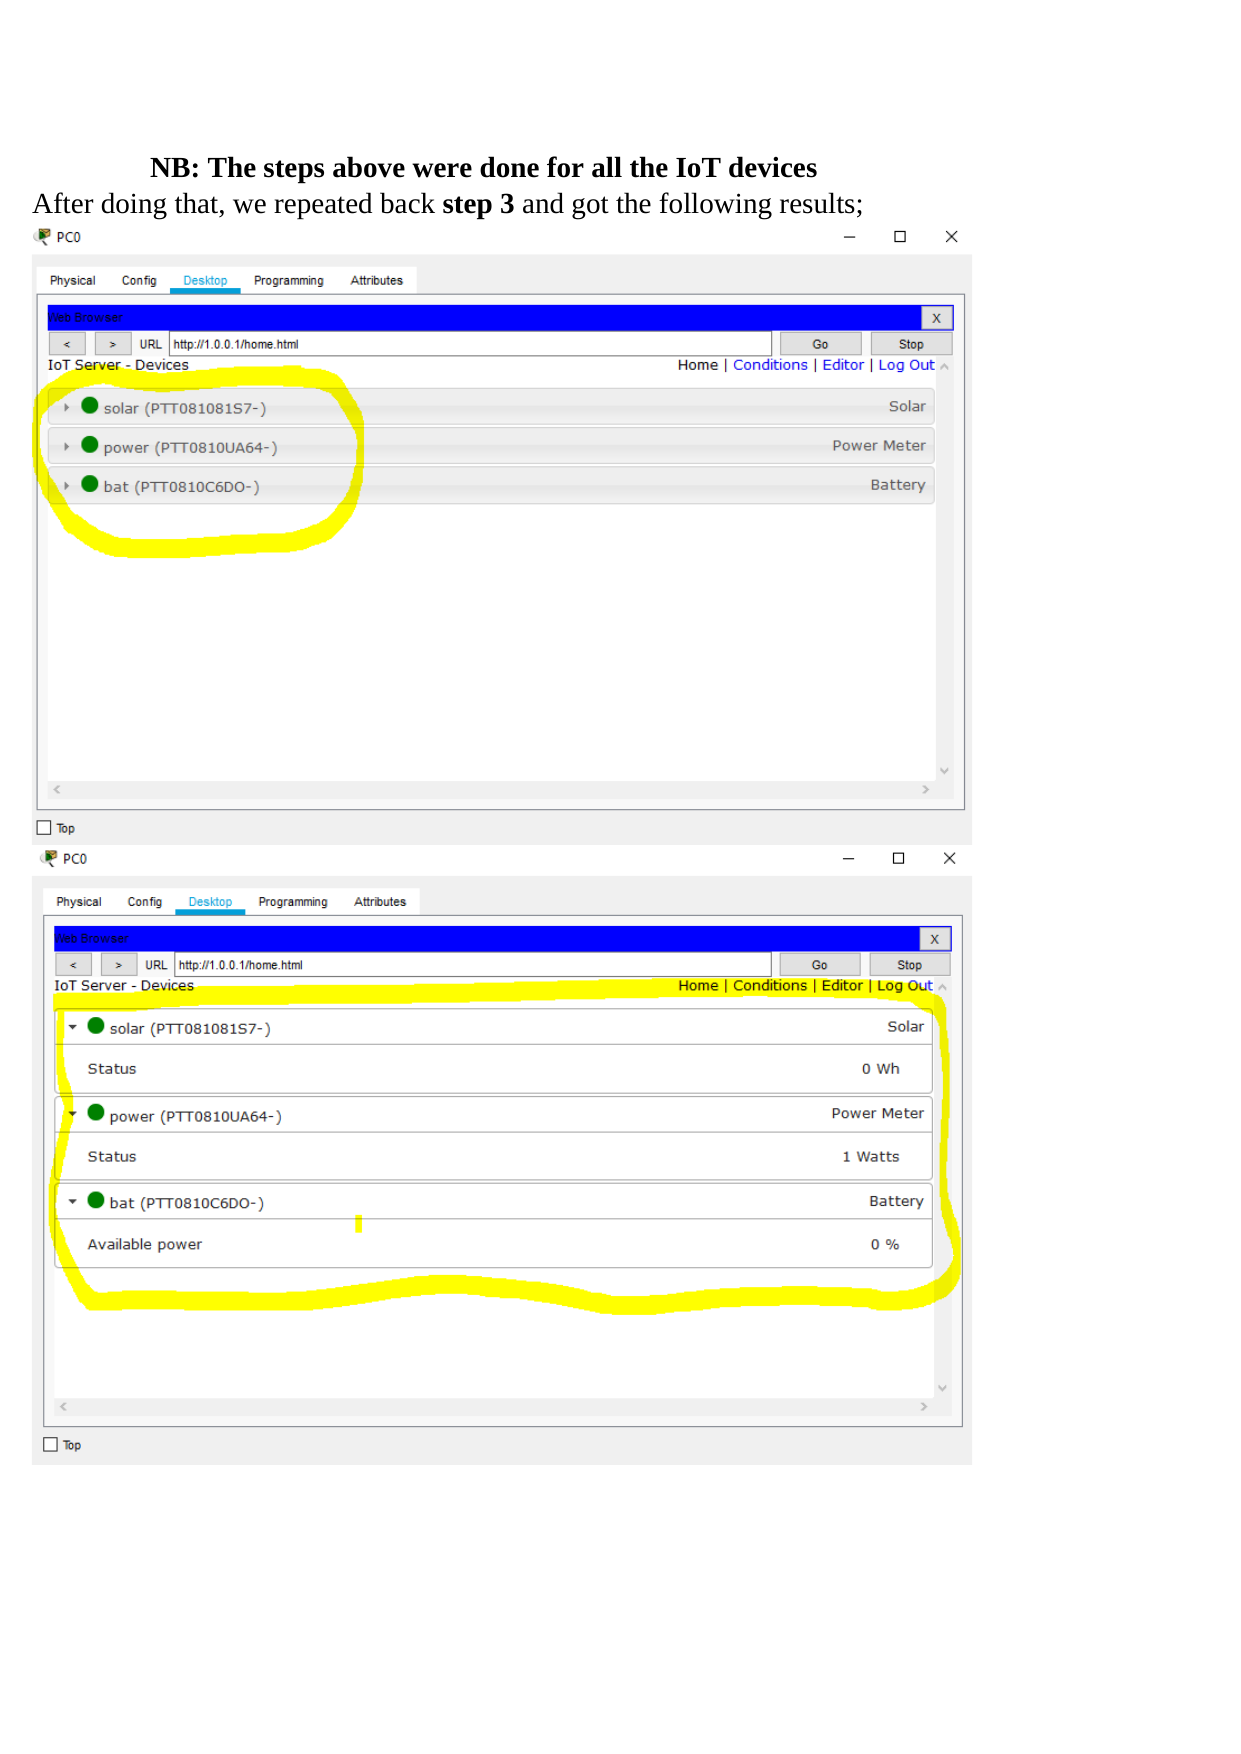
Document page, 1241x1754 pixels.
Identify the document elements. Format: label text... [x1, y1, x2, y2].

picture [31, 222, 973, 845]
text After doing that, we repeated back step 3 and got the following results; [32, 186, 1090, 220]
picture [31, 846, 973, 1465]
text NB: The steps above were done for all the IoT devices [150, 150, 1090, 183]
